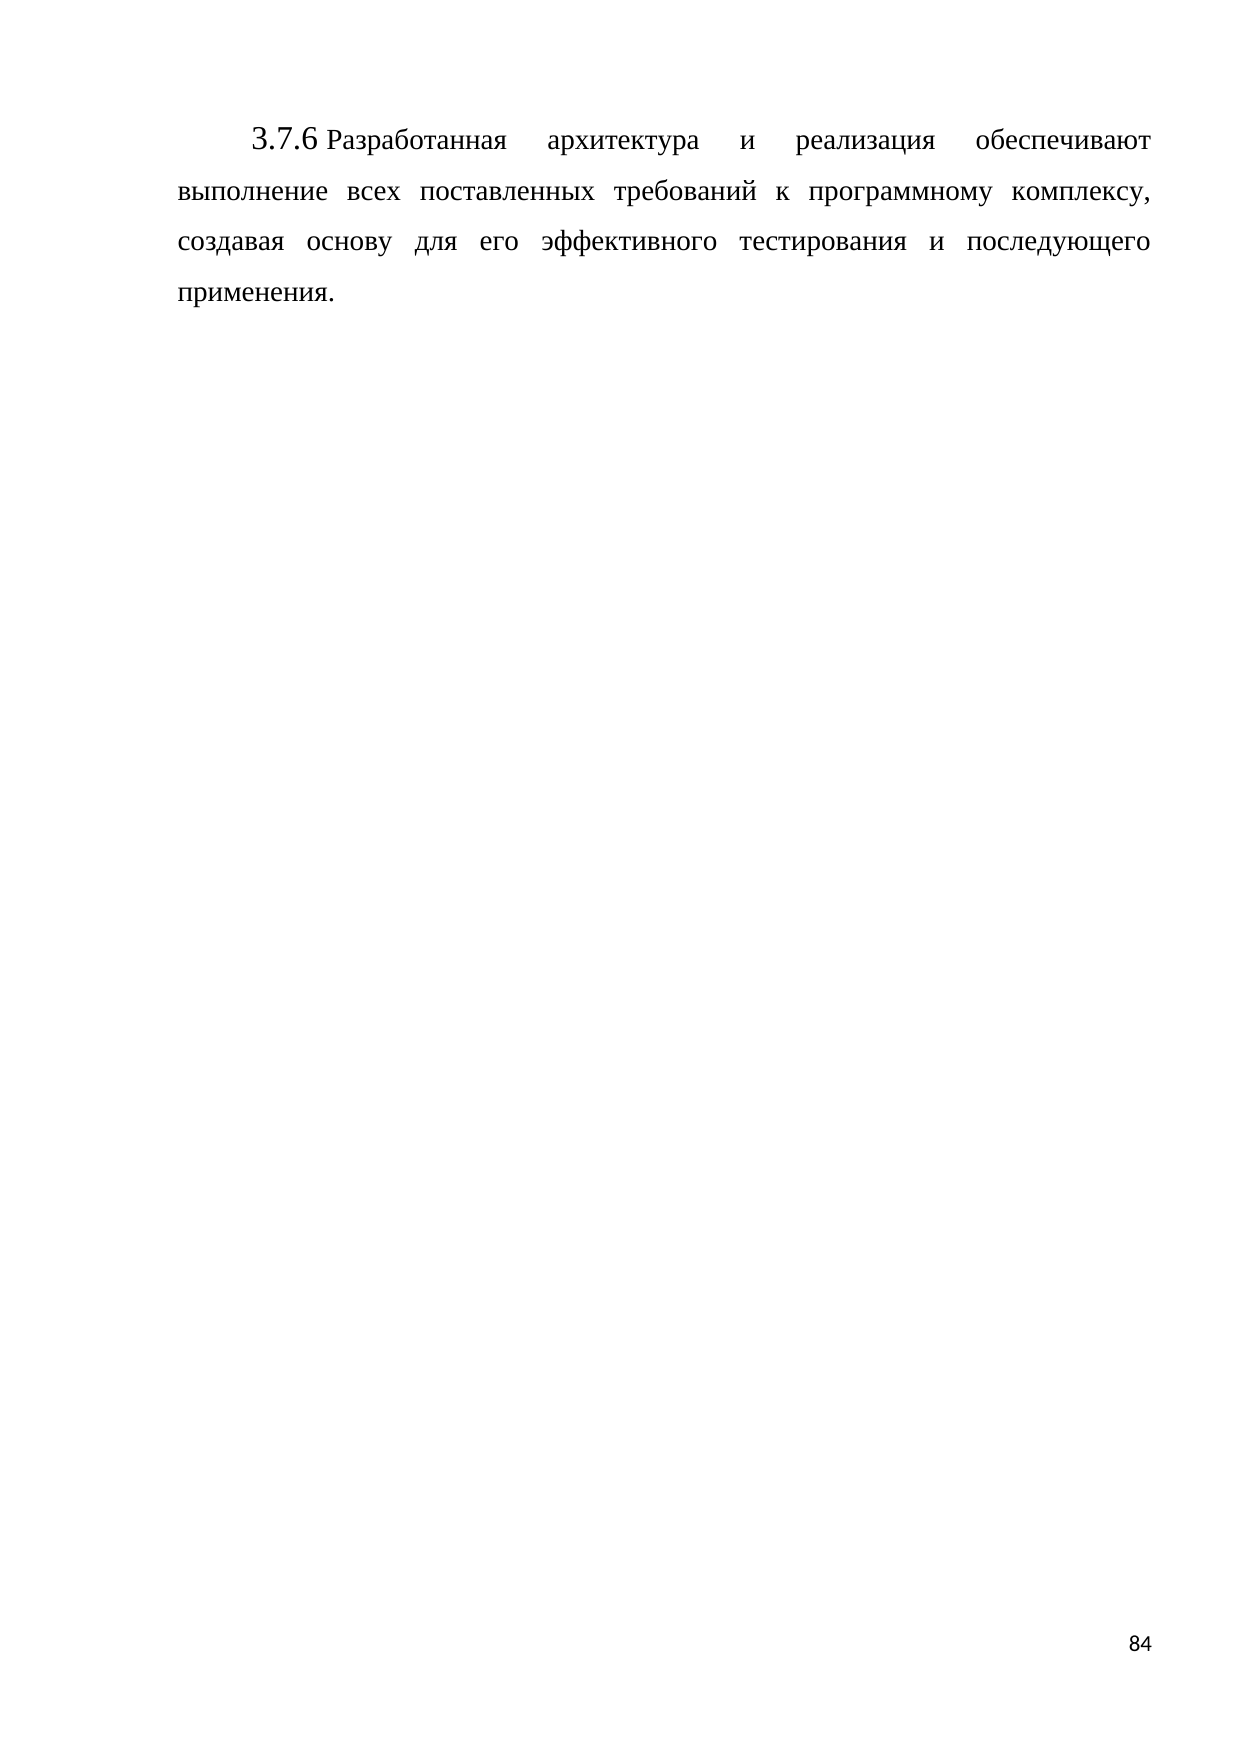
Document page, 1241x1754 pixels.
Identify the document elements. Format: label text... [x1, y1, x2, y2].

text Разработанная архитектура и реализация обеспечивают выполнение всех поставленных требований к программному комплексу, создавая основу для его эффективного тестирования и последующего применения. [177, 118, 1152, 307]
